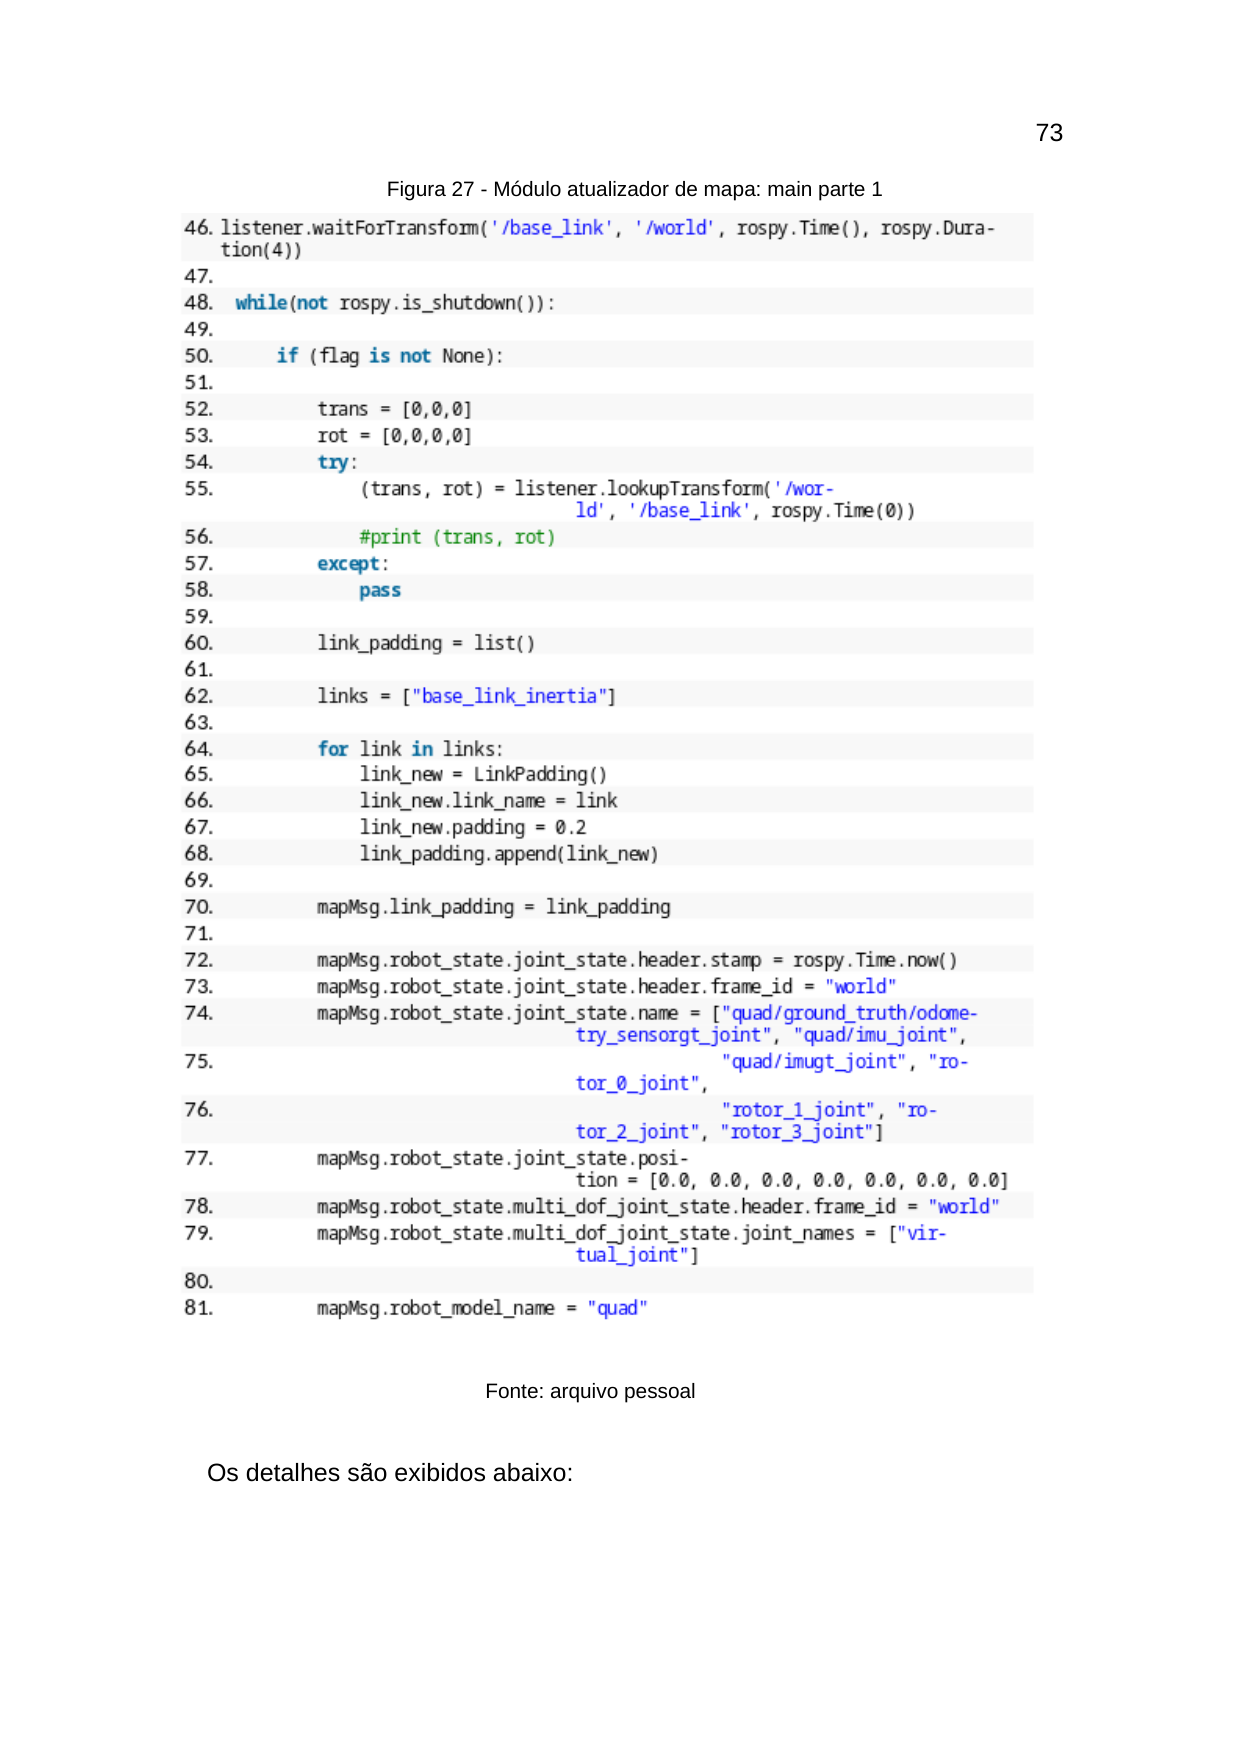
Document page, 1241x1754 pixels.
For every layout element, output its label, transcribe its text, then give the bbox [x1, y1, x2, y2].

text Fonte: arquivo pessoal [118, 1379, 1063, 1403]
text Figura 27 - Módulo atualizador de mapa: main parte 1 [118, 177, 1063, 201]
text Os detalhes são exibidos abaixo: [118, 1458, 1063, 1486]
